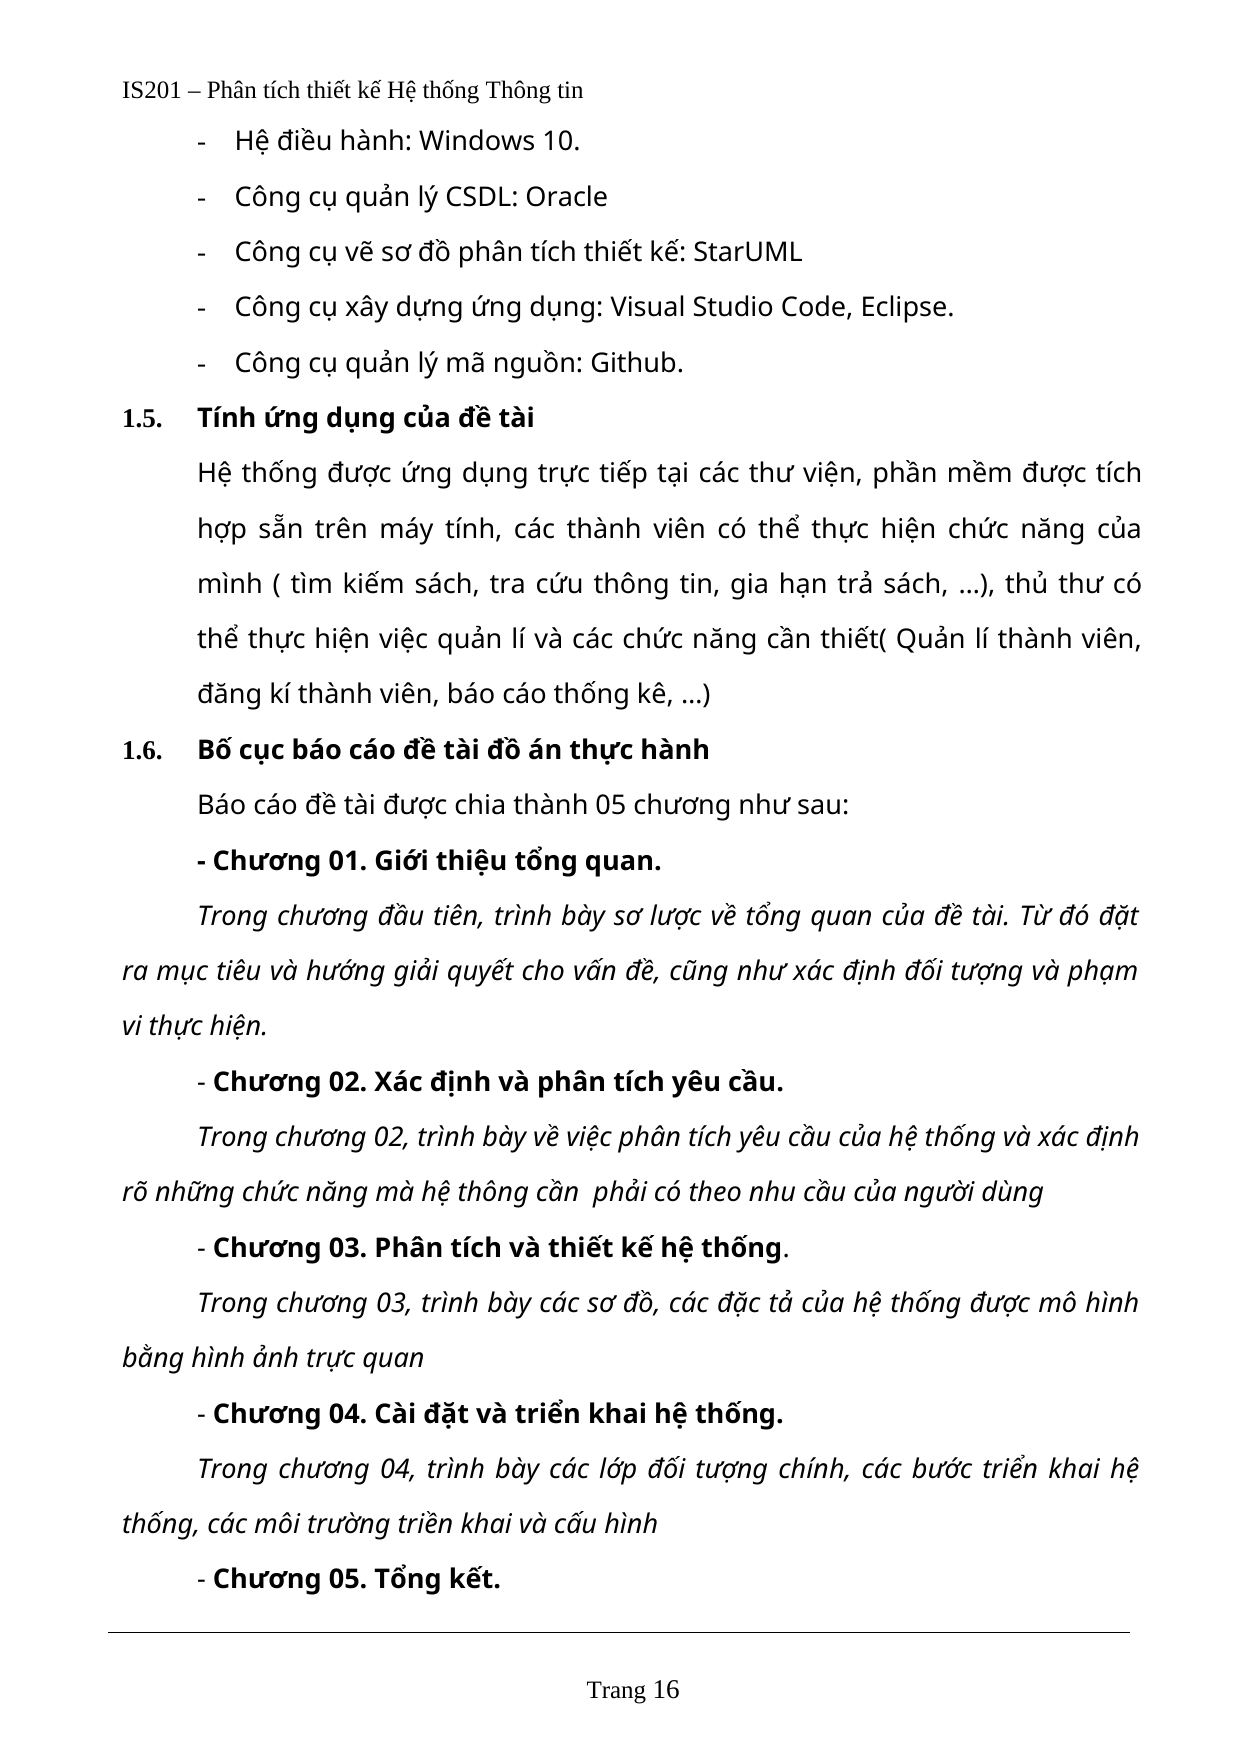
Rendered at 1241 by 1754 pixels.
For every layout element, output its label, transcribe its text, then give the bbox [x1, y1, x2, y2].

list Hệ thống được ứng dụng trực tiếp tại các thư viện, phần mềm được tích hợp sẵn trên máy tính, các thành viên có thể thực hiện chức năng của mình ( tìm kiếm sách, tra cứu thông tin, gia hạn trả sách, …), thủ thư có thể thực hiện việc quản lí và các chức năng cần thiết( Quản lí thành viên, đăng kí thành viên, báo cáo thống kê, …) [197, 454, 1144, 712]
list Hệ điều hành: Windows 10. [197, 122, 1144, 159]
list Tính ứng dụng của đề tài [122, 398, 1144, 435]
list Bố cục báo cáo đề tài đồ án thực hành [122, 730, 1144, 767]
text - Chương 03. Phân tích và thiết kế hệ thống. [122, 1228, 1144, 1265]
text Trong chương 04, trình bày các lớp đối tượng chính, các bước triển khai hệ thống, các môi trường triền khai và cấu hình [122, 1449, 1144, 1542]
text Trong chương đầu tiên, trình bày sơ lược về tổng quan của đề tài. Từ đó đặt ra mục tiêu và hướng giải quyết cho vấn đề, cũng như xác định đối tượng và phạm vi thực hiện. [122, 896, 1144, 1044]
text Trong chương 03, trình bày các sơ đồ, các đặc tả của hệ thống được mô hình bằng hình ảnh trực quan [122, 1283, 1144, 1376]
text - Chương 01. Giới thiệu tổng quan. [122, 841, 1144, 878]
list Báo cáo đề tài được chia thành 05 chương như sau: [197, 786, 1144, 822]
text - Chương 04. Cài đặt và triển khai hệ thống. [122, 1394, 1144, 1431]
text Trong chương 02, trình bày về việc phân tích yêu cầu của hệ thống và xác định rõ những chức năng mà hệ thông cần phải có theo nhu cầu của người dùng [122, 1117, 1144, 1210]
list Công cụ xây dựng ứng dụng: Visual Studio Code, Eclipse. [197, 288, 1144, 325]
text - Chương 05. Tổng kết. [122, 1560, 1144, 1597]
list Công cụ quản lý mã nguồn: Github. [197, 343, 1144, 380]
list Công cụ quản lý CSDL: Oracle [197, 177, 1144, 214]
list Công cụ vẽ sơ đồ phân tích thiết kế: StarUML [197, 232, 1144, 269]
text - Chương 02. Xác định và phân tích yêu cầu. [122, 1062, 1144, 1099]
